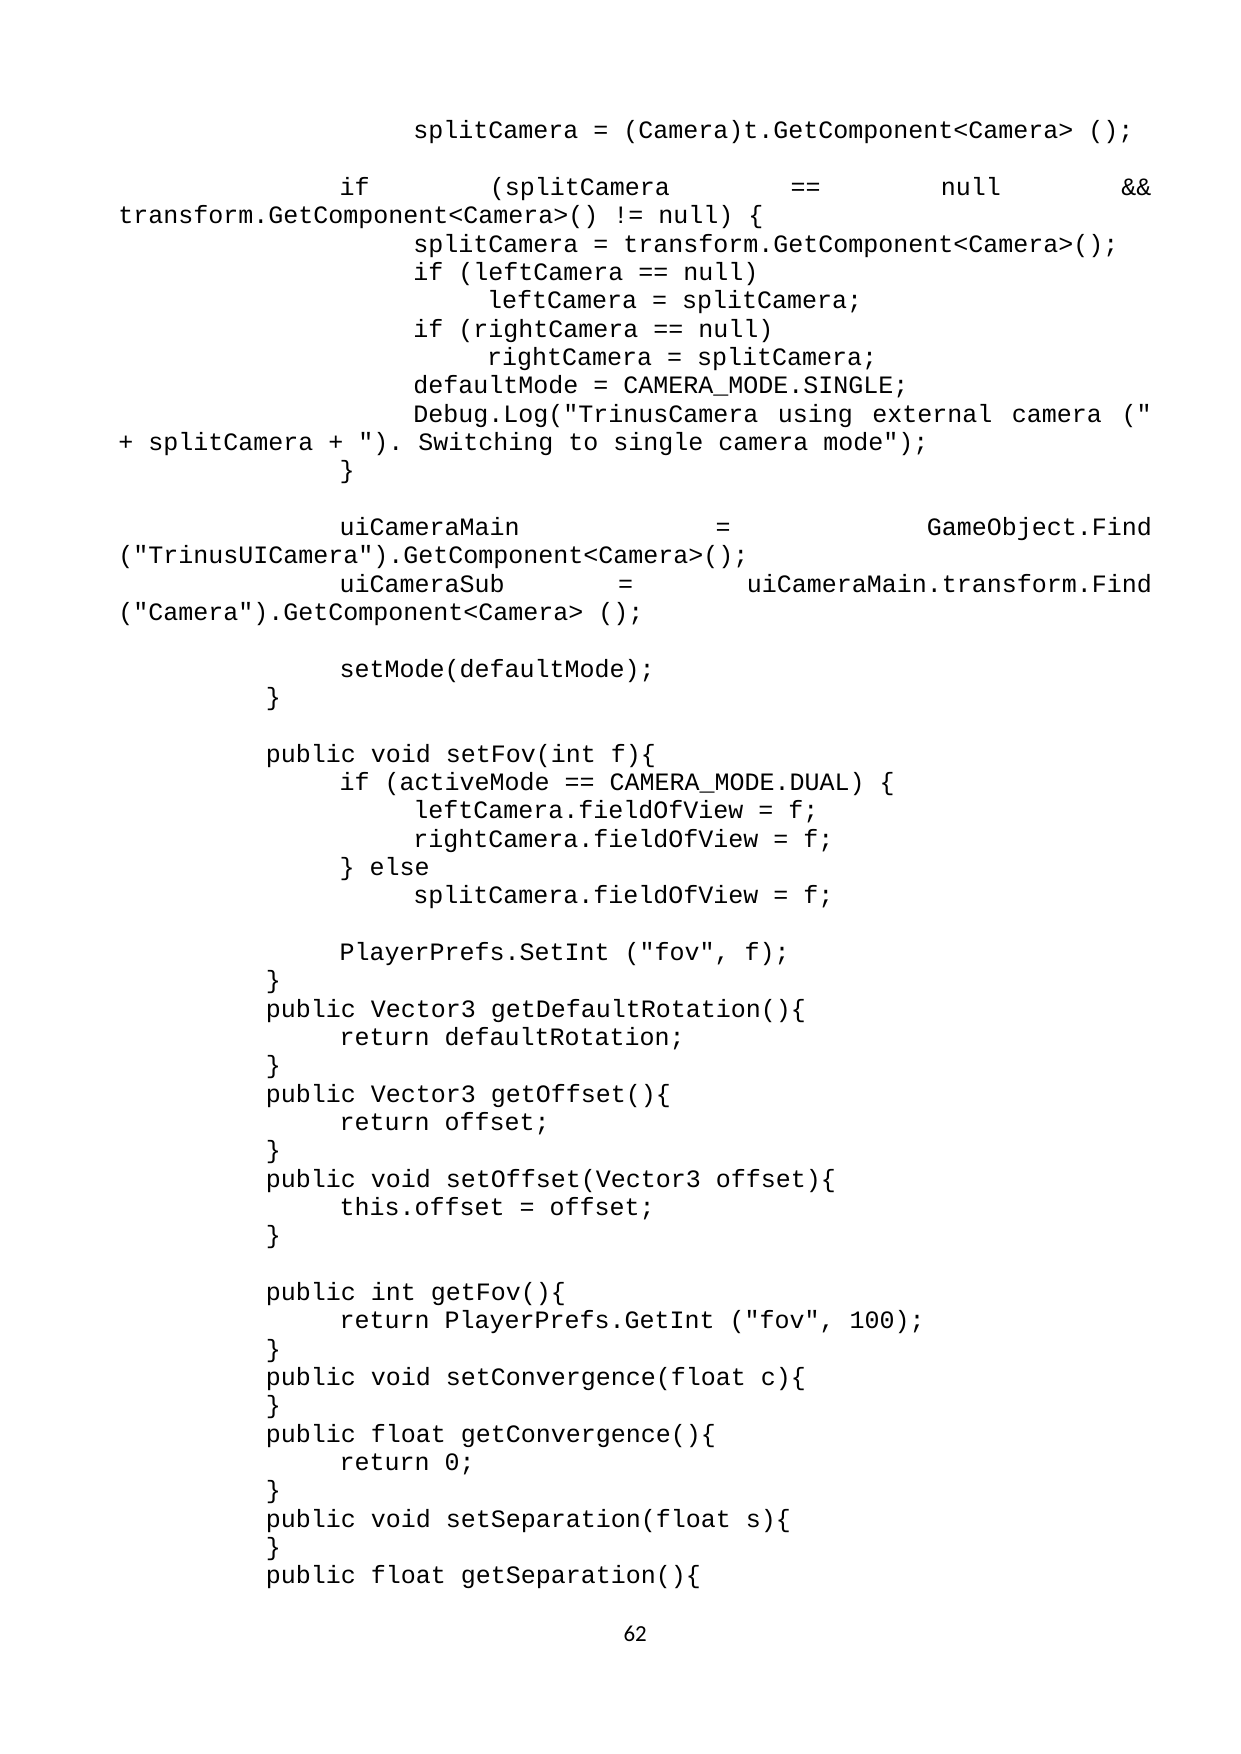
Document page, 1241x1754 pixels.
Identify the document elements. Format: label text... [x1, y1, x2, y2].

text public Vector3 getDefaultRotation(){ [118, 996, 1152, 1024]
text if (rightCamera == null) [118, 316, 1152, 344]
text } [118, 684, 1152, 713]
text } [118, 1223, 1152, 1251]
text if (leftCamera == null) [118, 259, 1152, 288]
text } else [118, 854, 1152, 883]
text return offset; [118, 1109, 1152, 1138]
text return 0; [118, 1449, 1152, 1478]
text defaultMode = CAMERA_MODE.SINGLE; [118, 373, 1152, 401]
text public Vector3 getOffset(){ [118, 1081, 1152, 1109]
text } [118, 1053, 1152, 1081]
text public float getConvergence(){ [118, 1421, 1152, 1449]
text splitCamera = transform.GetComponent<Camera>(); [118, 231, 1152, 259]
text leftCamera.fieldOfView = f; [118, 798, 1152, 826]
text if (activeMode == CAMERA_MODE.DUAL) { [118, 769, 1152, 798]
text setMode(defaultMode); [118, 656, 1152, 684]
text uiCameraSub = uiCameraMain.transform.Find ("Camera").GetComponent<Camera> (); [118, 571, 1152, 628]
text PlayerPrefs.SetInt ("fov", f); [118, 939, 1152, 968]
text } [118, 1534, 1152, 1563]
text if (splitCamera == null && transform.GetComponent<Camera>() != null) { [118, 174, 1152, 231]
text splitCamera.fieldOfView = f; [118, 883, 1152, 911]
text this.offset = offset; [118, 1194, 1152, 1223]
text public float getSeparation(){ [118, 1563, 1152, 1591]
text public void setFov(int f){ [118, 741, 1152, 769]
text public void setSeparation(float s){ [118, 1506, 1152, 1534]
text return defaultRotation; [118, 1024, 1152, 1053]
text public void setConvergence(float c){ [118, 1364, 1152, 1393]
text } [118, 968, 1152, 996]
text public int getFov(){ [118, 1279, 1152, 1308]
text } [118, 1138, 1152, 1166]
text rightCamera.fieldOfView = f; [118, 826, 1152, 854]
text public void setOffset(Vector3 offset){ [118, 1166, 1152, 1194]
text Debug.Log("TrinusCamera using external camera (" + splitCamera + "). Switching to single camera mode"); [118, 401, 1152, 458]
text return PlayerPrefs.GetInt ("fov", 100); [118, 1308, 1152, 1336]
text leftCamera = splitCamera; [118, 288, 1152, 316]
text } [118, 458, 1152, 486]
text } [118, 1393, 1152, 1421]
text uiCameraMain = GameObject.Find ("TrinusUICamera").GetComponent<Camera>(); [118, 514, 1152, 571]
text } [118, 1336, 1152, 1364]
text rightCamera = splitCamera; [118, 344, 1152, 373]
text } [118, 1478, 1152, 1506]
text splitCamera = (Camera)t.GetComponent<Camera> (); [118, 118, 1152, 146]
